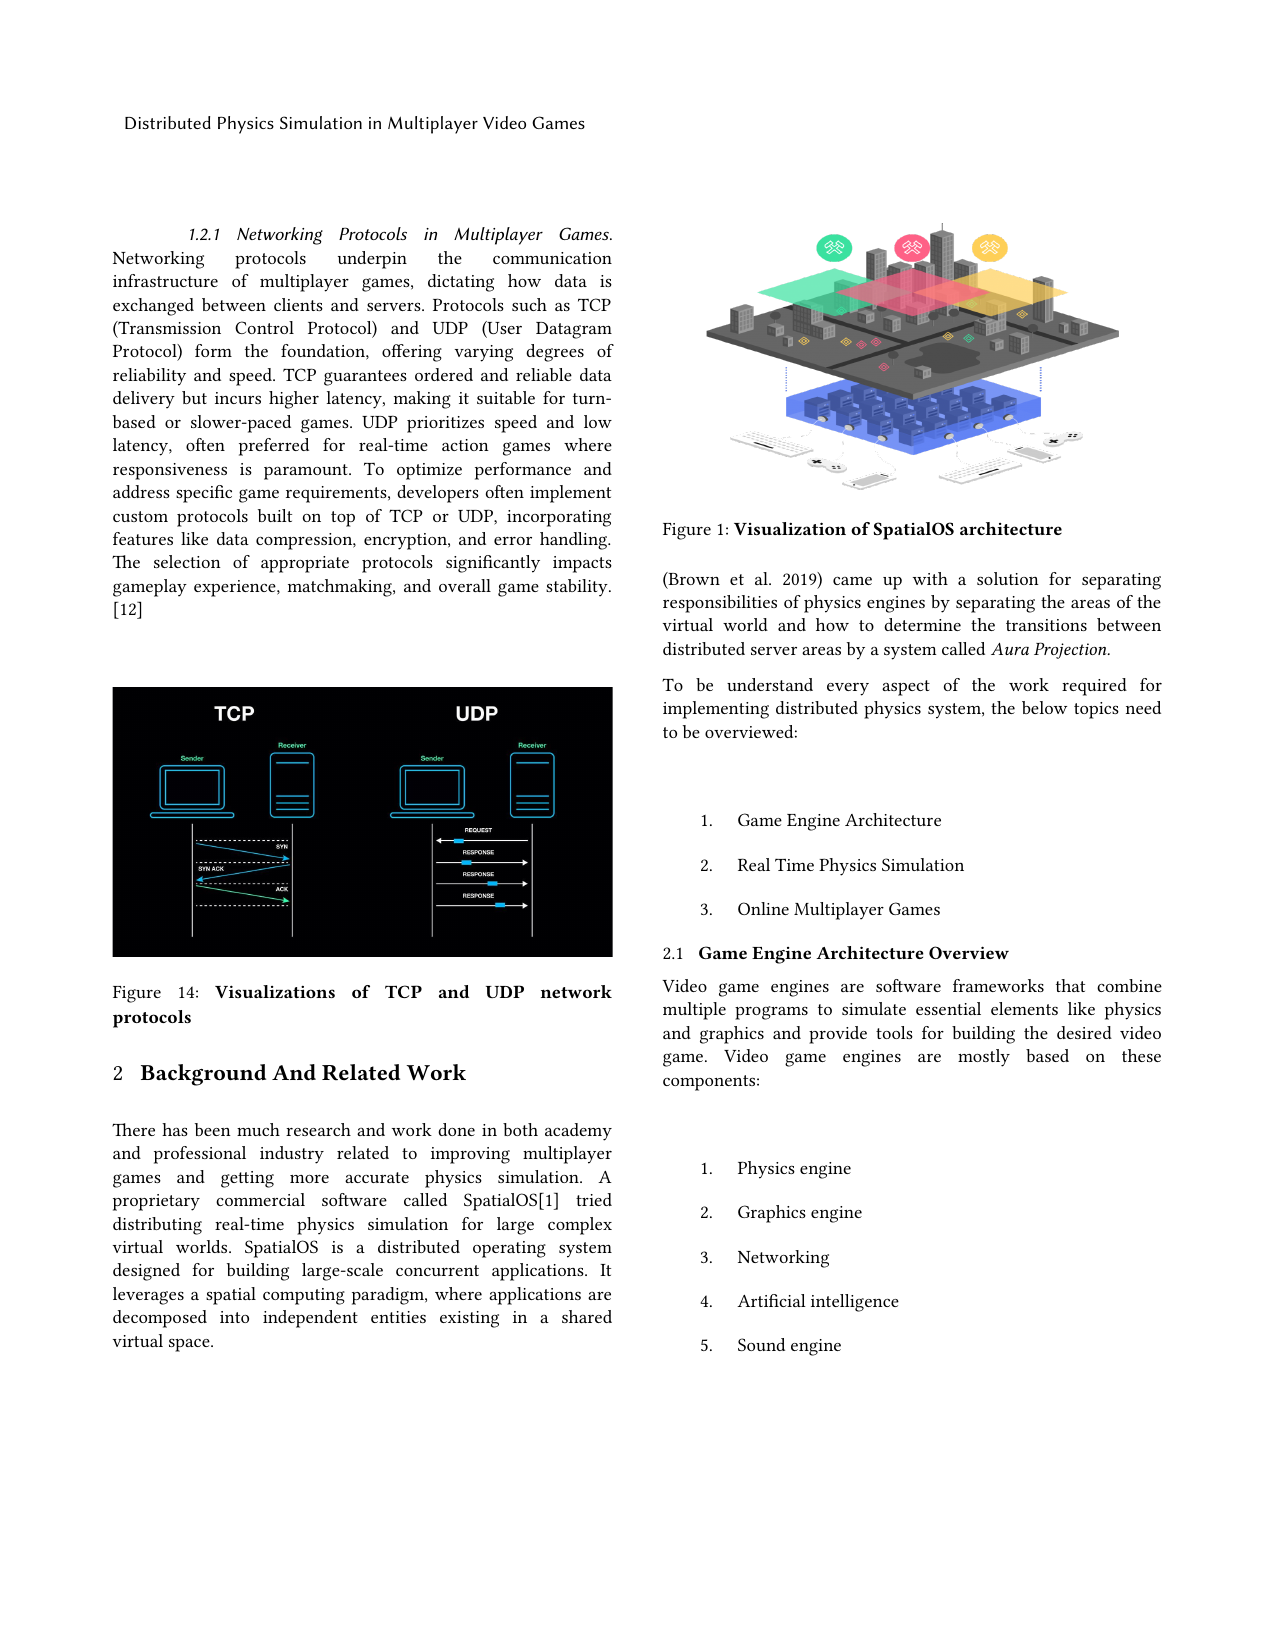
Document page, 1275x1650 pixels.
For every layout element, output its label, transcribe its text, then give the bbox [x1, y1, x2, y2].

picture [706, 223, 1119, 490]
text Figure 1: Visualization of SpatialOS architecture [662, 519, 1162, 540]
list Physics engine [700, 1158, 1162, 1179]
text (Brown et al. 2019) came up with a solution for separating responsibilities of physics engines by separating the areas of the virtual world and how to determine the transitions between distributed server areas by a system called Aura Projection. [662, 568, 1162, 660]
text There has been much research and work done in both academy and professional industry related to improving multiplayer games and getting more accurate physics simulation. A proprietary commercial software called SpatialOS[1] tried distributing real-time physics simulation for large complex virtual worlds. SpatialOS is a distributed operating system designed for building large-scale concurrent applications. It leverages a spatial computing paradigm, where applications are decomposed into independent entities existing in a shared virtual space. [112, 1119, 612, 1352]
picture [112, 687, 613, 957]
list Networking [700, 1246, 1162, 1268]
text 2.1 Game Engine Architecture Overview [662, 943, 1162, 964]
list Artificial intelligence [700, 1291, 1162, 1312]
text Video game engines are software frameworks that combine multiple programs to simulate essential elements like physics and graphics and provide tools for building the desired video game. Video game engines are mostly based on these components: [662, 976, 1162, 1091]
list Game Engine Architecture [700, 810, 1162, 831]
text 1.2.1 Networking Protocols in Multiplayer Games. Networking protocols underpin the communication infrastructure of multiplayer games, dictating how data is exchanged between clients and servers. Protocols such as TCP (Transmission Control Protocol) and UDP (User Datagram Protocol) form the foundation, offering varying degrees of reliability and speed. TCP guarantees ordered and reliable data delivery but incurs higher latency, making it suitable for turn-based or slower-paced games. UDP prioritizes speed and low latency, often preferred for real-time action games where responsiveness is paramount. To optimize performance and address specific game requirements, developers often implement custom protocols built on top of TCP or UDP, incorporating features like data compression, encryption, and error handling. The selection of appropriate protocols significantly impacts gameplay experience, matchmaking, and overall game stability. [12] [112, 224, 612, 620]
list Sound engine [700, 1335, 1162, 1356]
text To be understand every aspect of the work required for implementing distributed physics system, the below topics need to be overviewed: [662, 674, 1162, 743]
list Online Multiplayer Games [700, 898, 1162, 920]
list Graphics engine [700, 1202, 1162, 1223]
text 2 Background And Related Work [112, 1060, 612, 1086]
text Figure 14: Visualizations of TCP and UDP network protocols [112, 982, 612, 1028]
list Real Time Physics Simulation [700, 854, 1162, 876]
